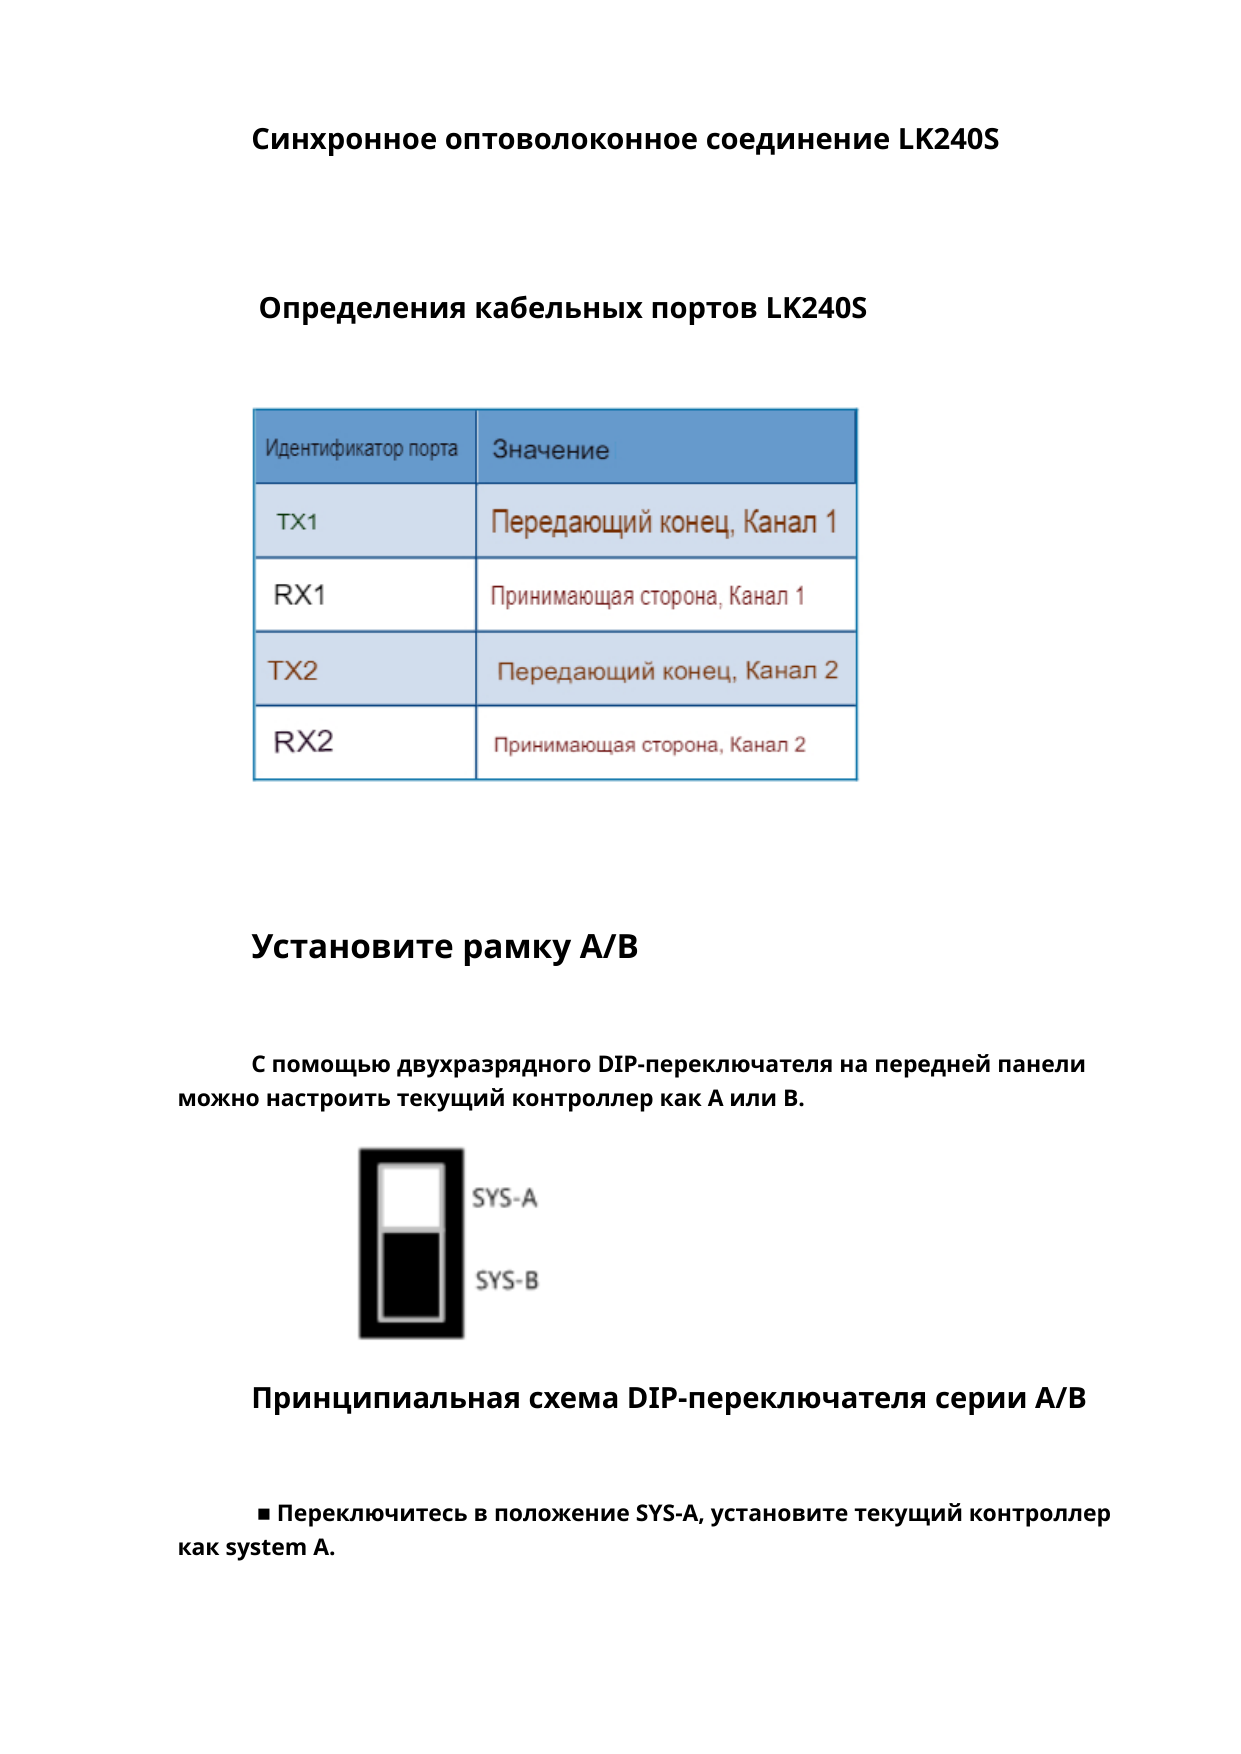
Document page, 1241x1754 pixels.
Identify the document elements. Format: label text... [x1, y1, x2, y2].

text Принципиальная схема DIP-переключателя серии A/B [177, 1378, 1152, 1417]
text Синхронное оптоволоконное соединение LK240S [177, 118, 1152, 158]
text ■ Переключитесь в положение SYS-A, установите текущий контроллер как system A. [177, 1497, 1152, 1562]
text Определения кабельных портов LK240S [177, 287, 1152, 327]
picture [251, 1132, 650, 1359]
text Установите рамку A/B [177, 923, 1152, 968]
text С помощью двухразрядного DIP-переключателя на передней панели можно настроить текущий контроллер как A или B. [177, 1048, 1152, 1113]
picture [251, 406, 864, 785]
